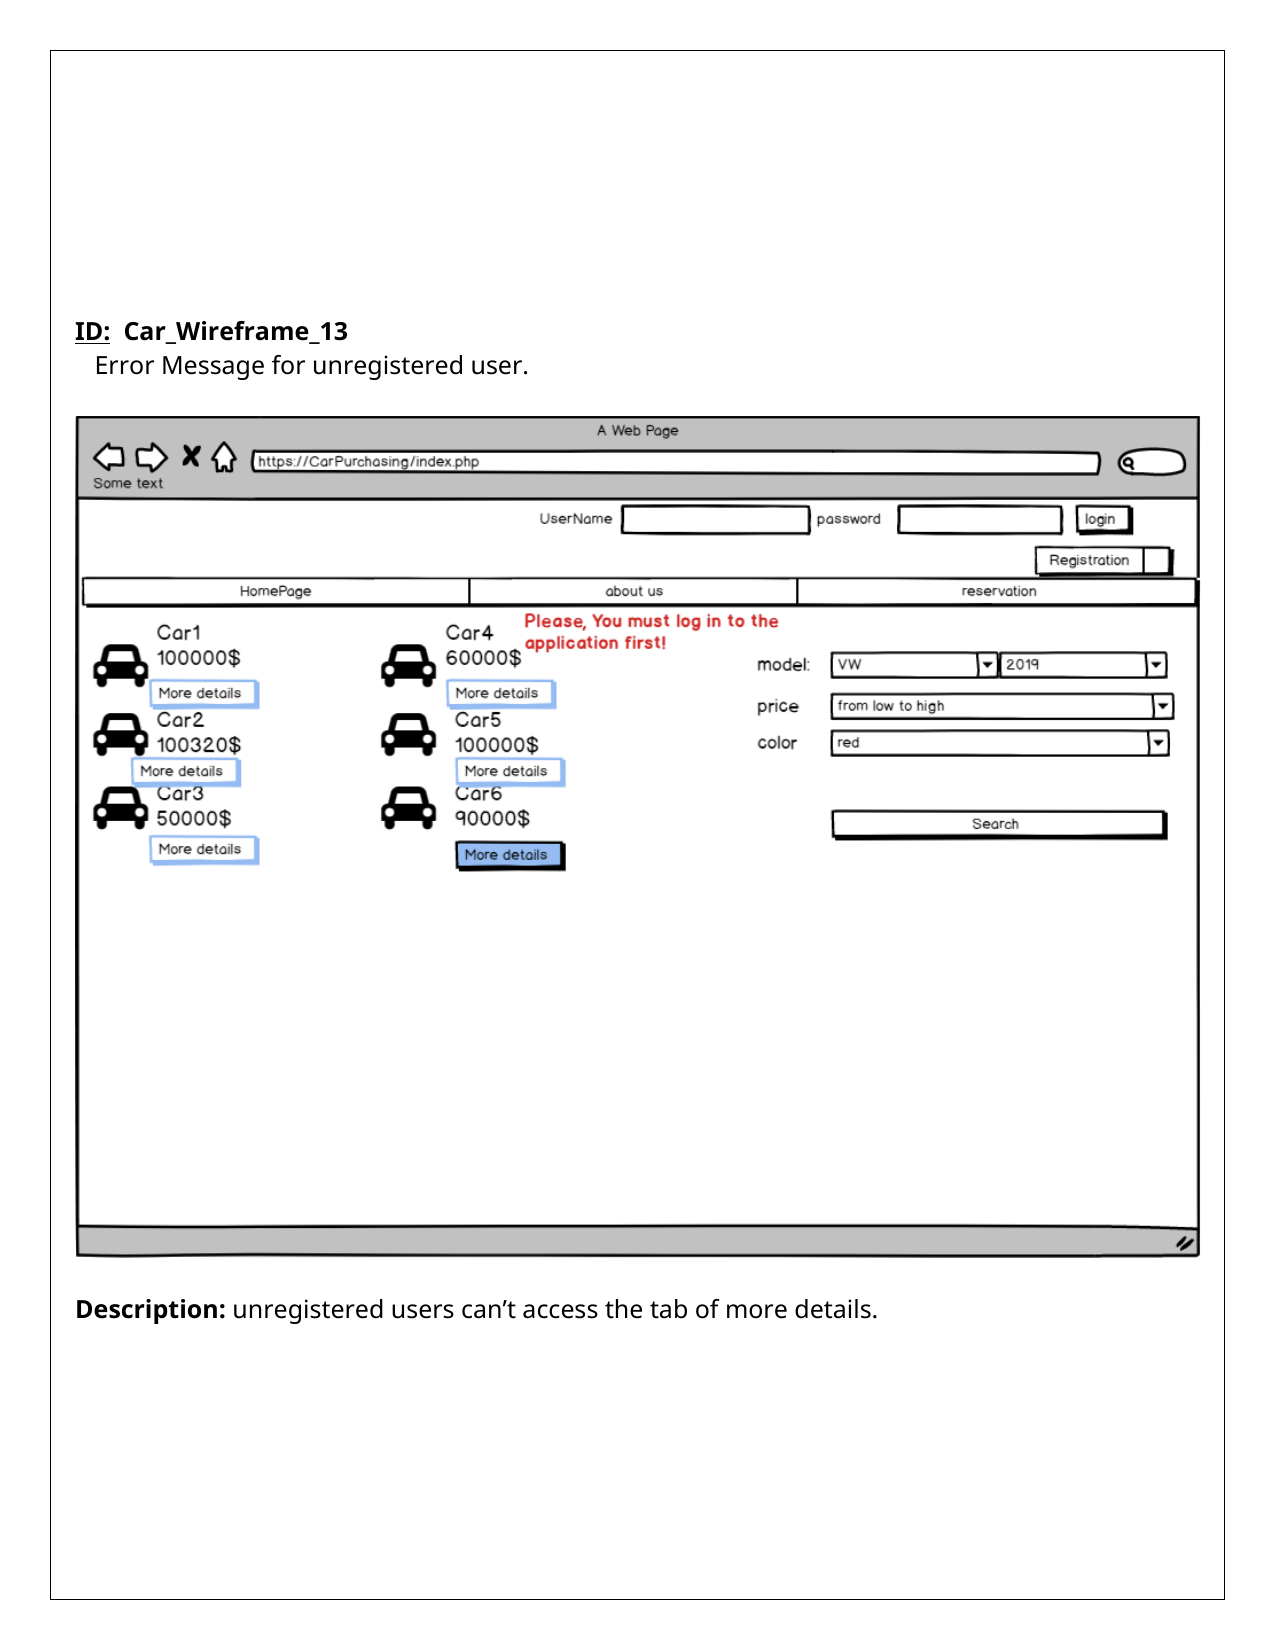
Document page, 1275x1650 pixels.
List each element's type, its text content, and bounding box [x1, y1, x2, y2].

picture [75, 416, 1200, 1258]
text Description: unregistered users can’t access the tab of more details. [75, 1292, 1181, 1326]
text ID: Car_Wireframe_13 [75, 314, 1181, 348]
text Error Message for unregistered user. [75, 348, 1181, 382]
